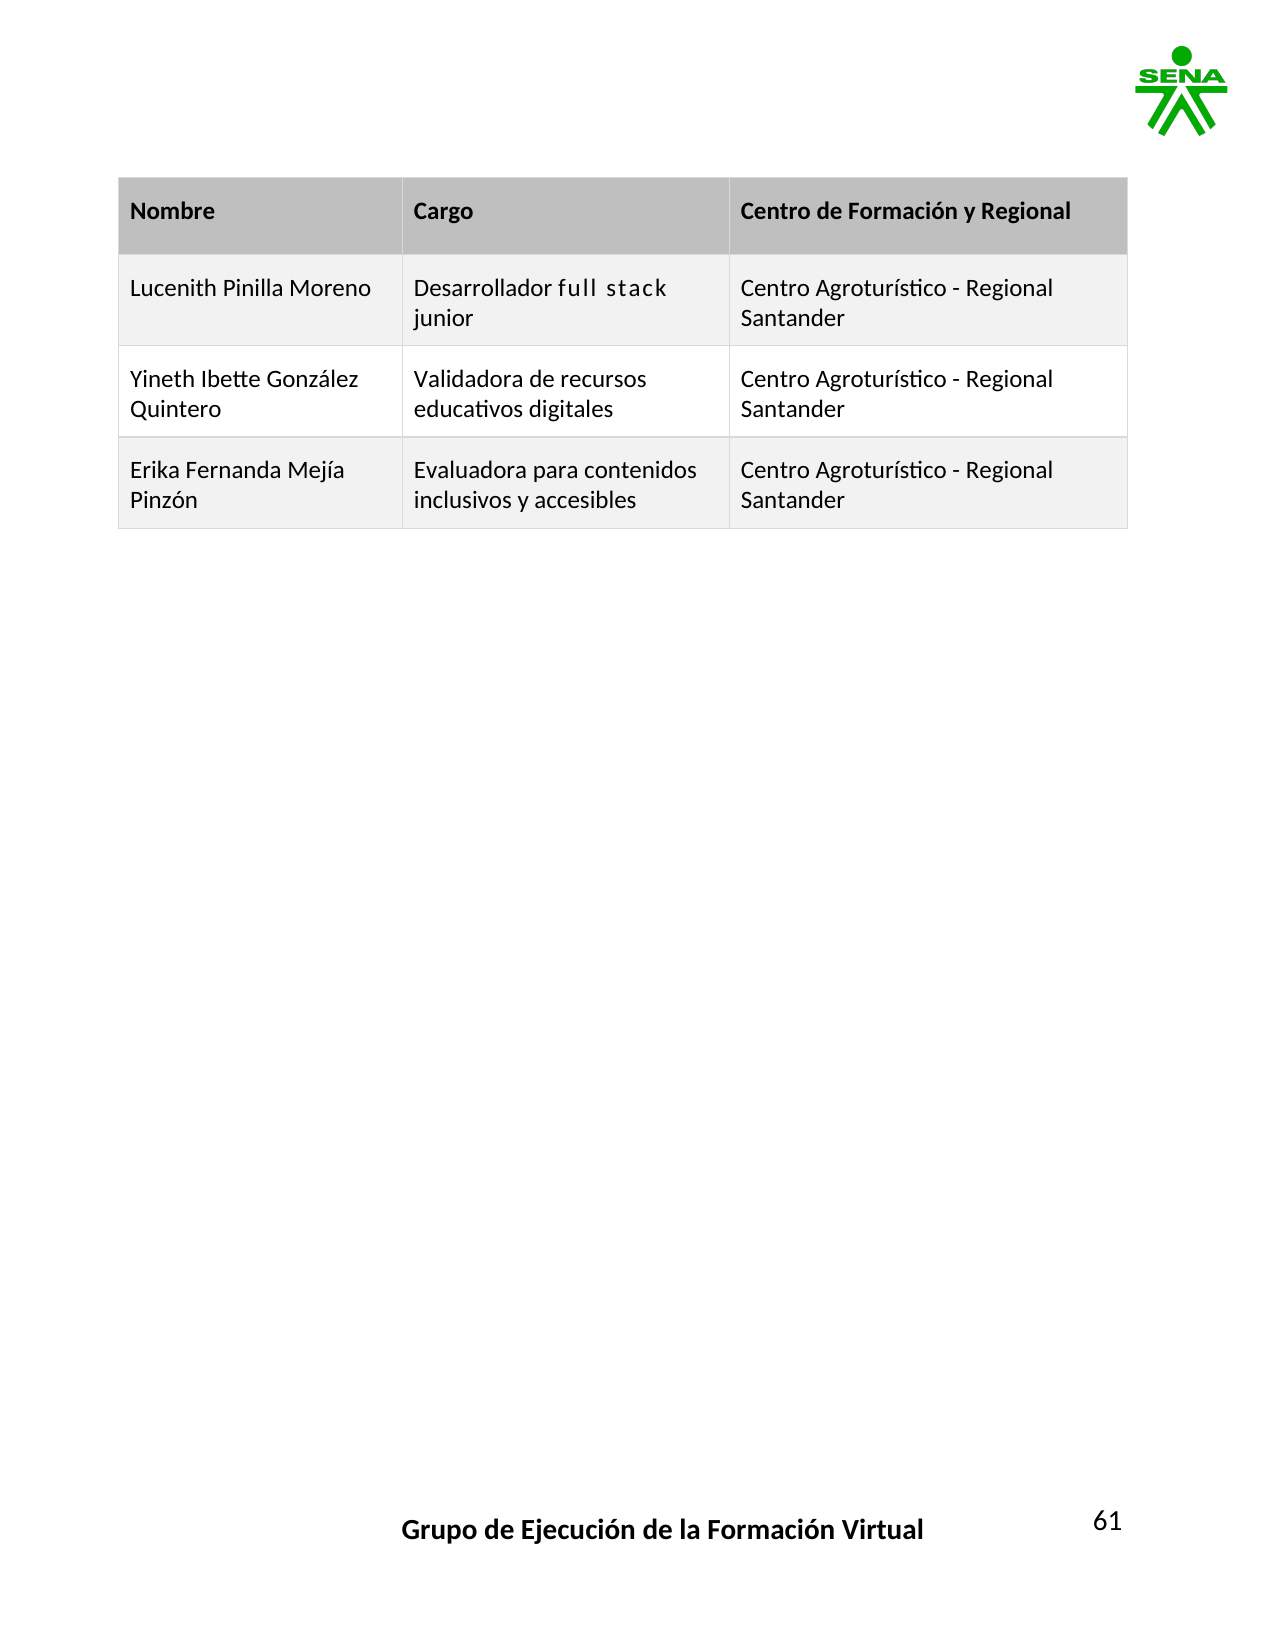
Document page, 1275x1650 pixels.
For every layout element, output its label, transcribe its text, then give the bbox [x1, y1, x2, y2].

table_cell Lucenith Pinilla Moreno [119, 255, 402, 345]
picture [1135, 46, 1228, 136]
table_cell Validadora de recursos educativos digitales [403, 346, 729, 436]
table_cell Yineth Ibette González Quintero [119, 346, 402, 436]
table_header Nombre [119, 178, 402, 254]
table_cell Centro Agroturístico - Regional Santander [730, 346, 1127, 436]
table_cell Erika Fernanda Mejía Pinzón [119, 438, 402, 528]
table_cell Centro Agroturístico - Regional Santander [730, 438, 1127, 528]
table_header Cargo [403, 178, 729, 254]
table_cell Evaluadora para contenidos inclusivos y accesibles [403, 438, 729, 528]
table_cell Desarrollador full stack junior [403, 255, 729, 345]
table_header Centro de Formación y Regional [730, 178, 1127, 254]
table_cell Centro Agroturístico - Regional Santander [730, 255, 1127, 345]
